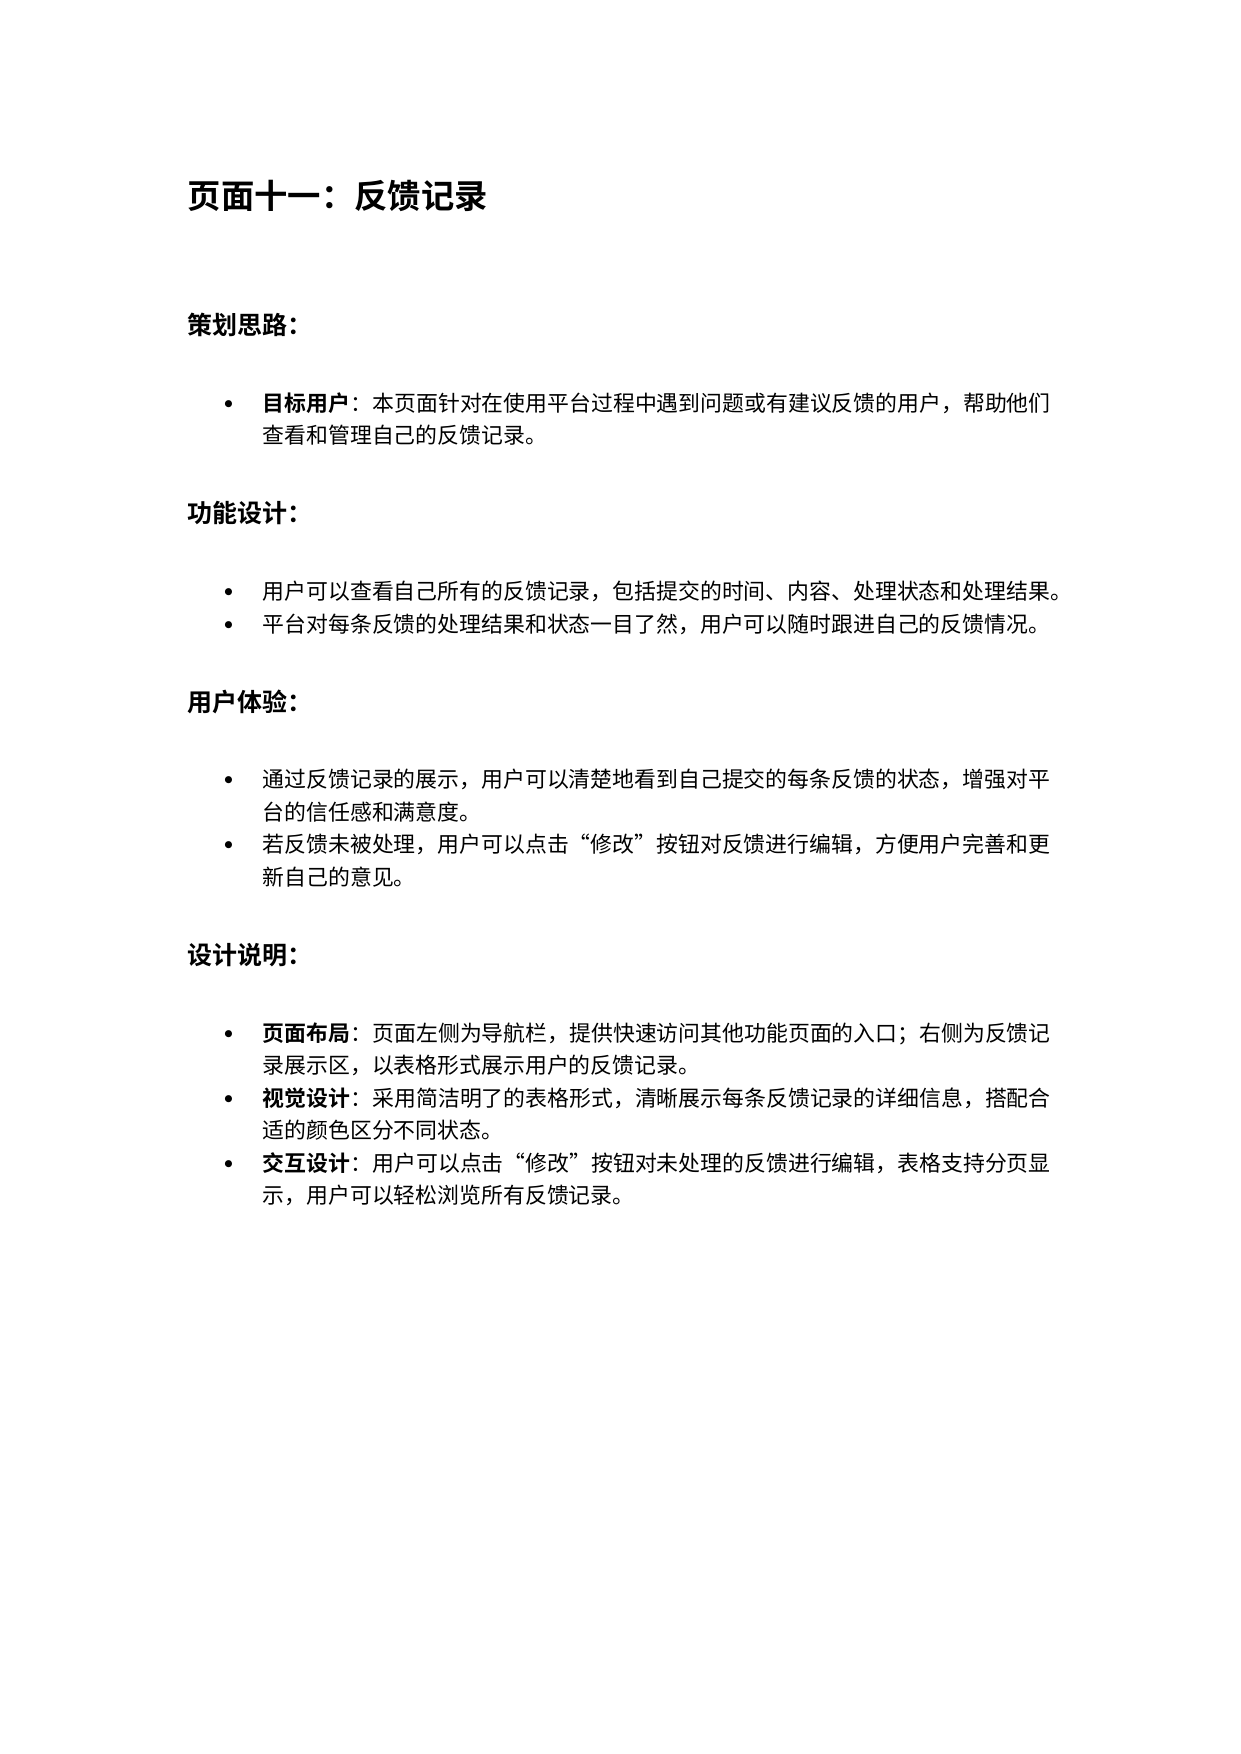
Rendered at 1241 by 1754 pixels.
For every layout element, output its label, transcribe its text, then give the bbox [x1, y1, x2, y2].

text 策划思路： [187, 291, 1053, 356]
text 用户体验： [187, 668, 1053, 733]
list 视觉设计：采用简洁明了的表格形式，清晰展示每条反馈记录的详细信息，搭配合适的颜色区分不同状态。 [225, 1080, 1053, 1145]
list 交互设计：用户可以点击“修改”按钮对未处理的反馈进行编辑，表格支持分页显示，用户可以轻松浏览所有反馈记录。 [225, 1145, 1053, 1210]
text 功能设计： [187, 479, 1053, 544]
list 通过反馈记录的展示，用户可以清楚地看到自己提交的每条反馈的状态，增强对平台的信任感和满意度。 [225, 762, 1053, 827]
list 若反馈未被处理，用户可以点击“修改”按钮对反馈进行编辑，方便用户完善和更新自己的意见。 [225, 827, 1053, 892]
list 页面布局：页面左侧为导航栏，提供快速访问其他功能页面的入口；右侧为反馈记录展示区，以表格形式展示用户的反馈记录。 [225, 1015, 1053, 1080]
list 目标用户：本页面针对在使用平台过程中遇到问题或有建议反馈的用户，帮助他们查看和管理自己的反馈记录。 [225, 385, 1053, 450]
list 平台对每条反馈的处理结果和状态一目了然，用户可以随时跟进自己的反馈情况。 [225, 606, 1053, 639]
list 用户可以查看自己所有的反馈记录，包括提交的时间、内容、处理状态和处理结果。 [225, 574, 1053, 606]
subtitle 页面十一：反馈记录 [187, 162, 1053, 227]
text 设计说明： [187, 921, 1053, 986]
